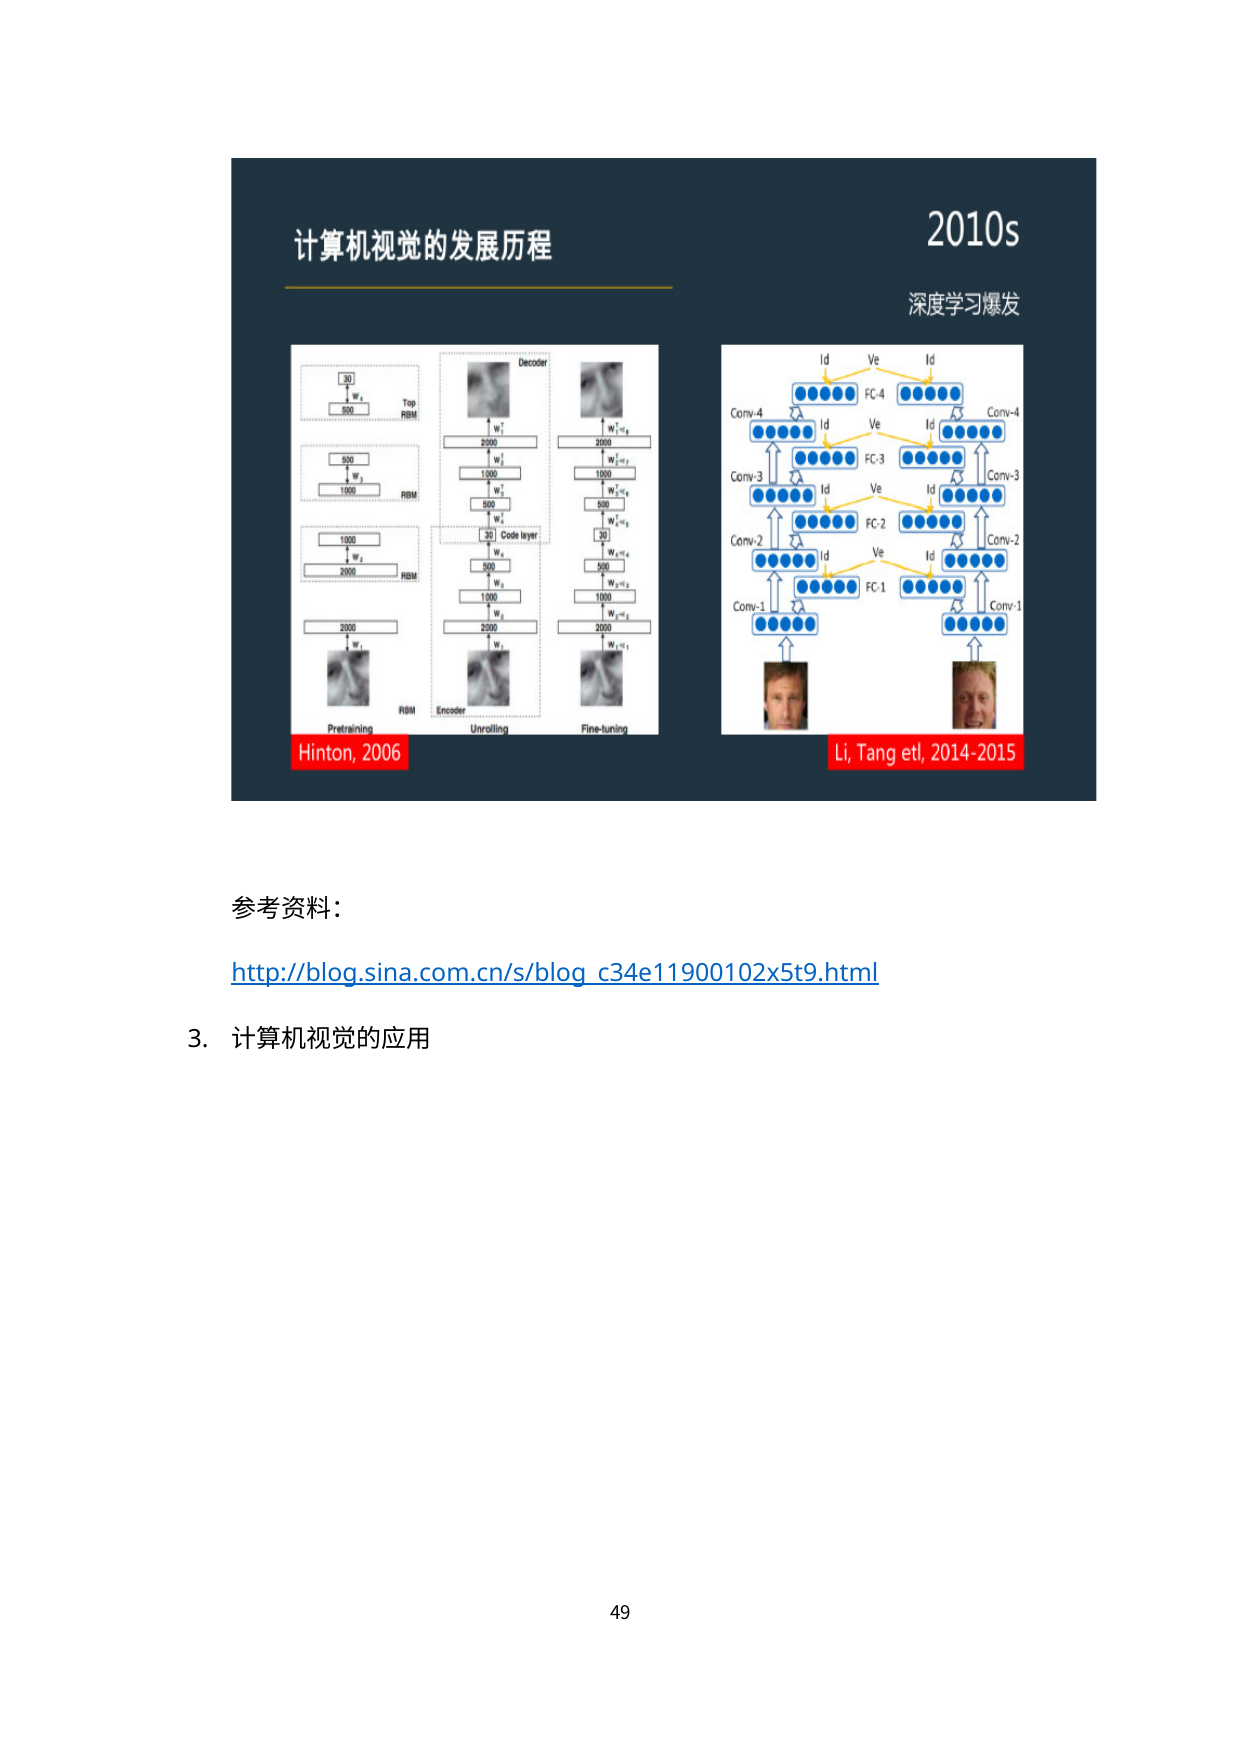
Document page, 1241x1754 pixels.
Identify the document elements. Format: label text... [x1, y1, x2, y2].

list 计算机视觉的应用 [187, 1004, 1053, 1069]
list http://blog.sina.com.cn/s/blog_c34e11900102x5t9.html [231, 939, 1053, 1004]
picture [231, 158, 1097, 801]
list 参考资料： [231, 874, 1053, 939]
